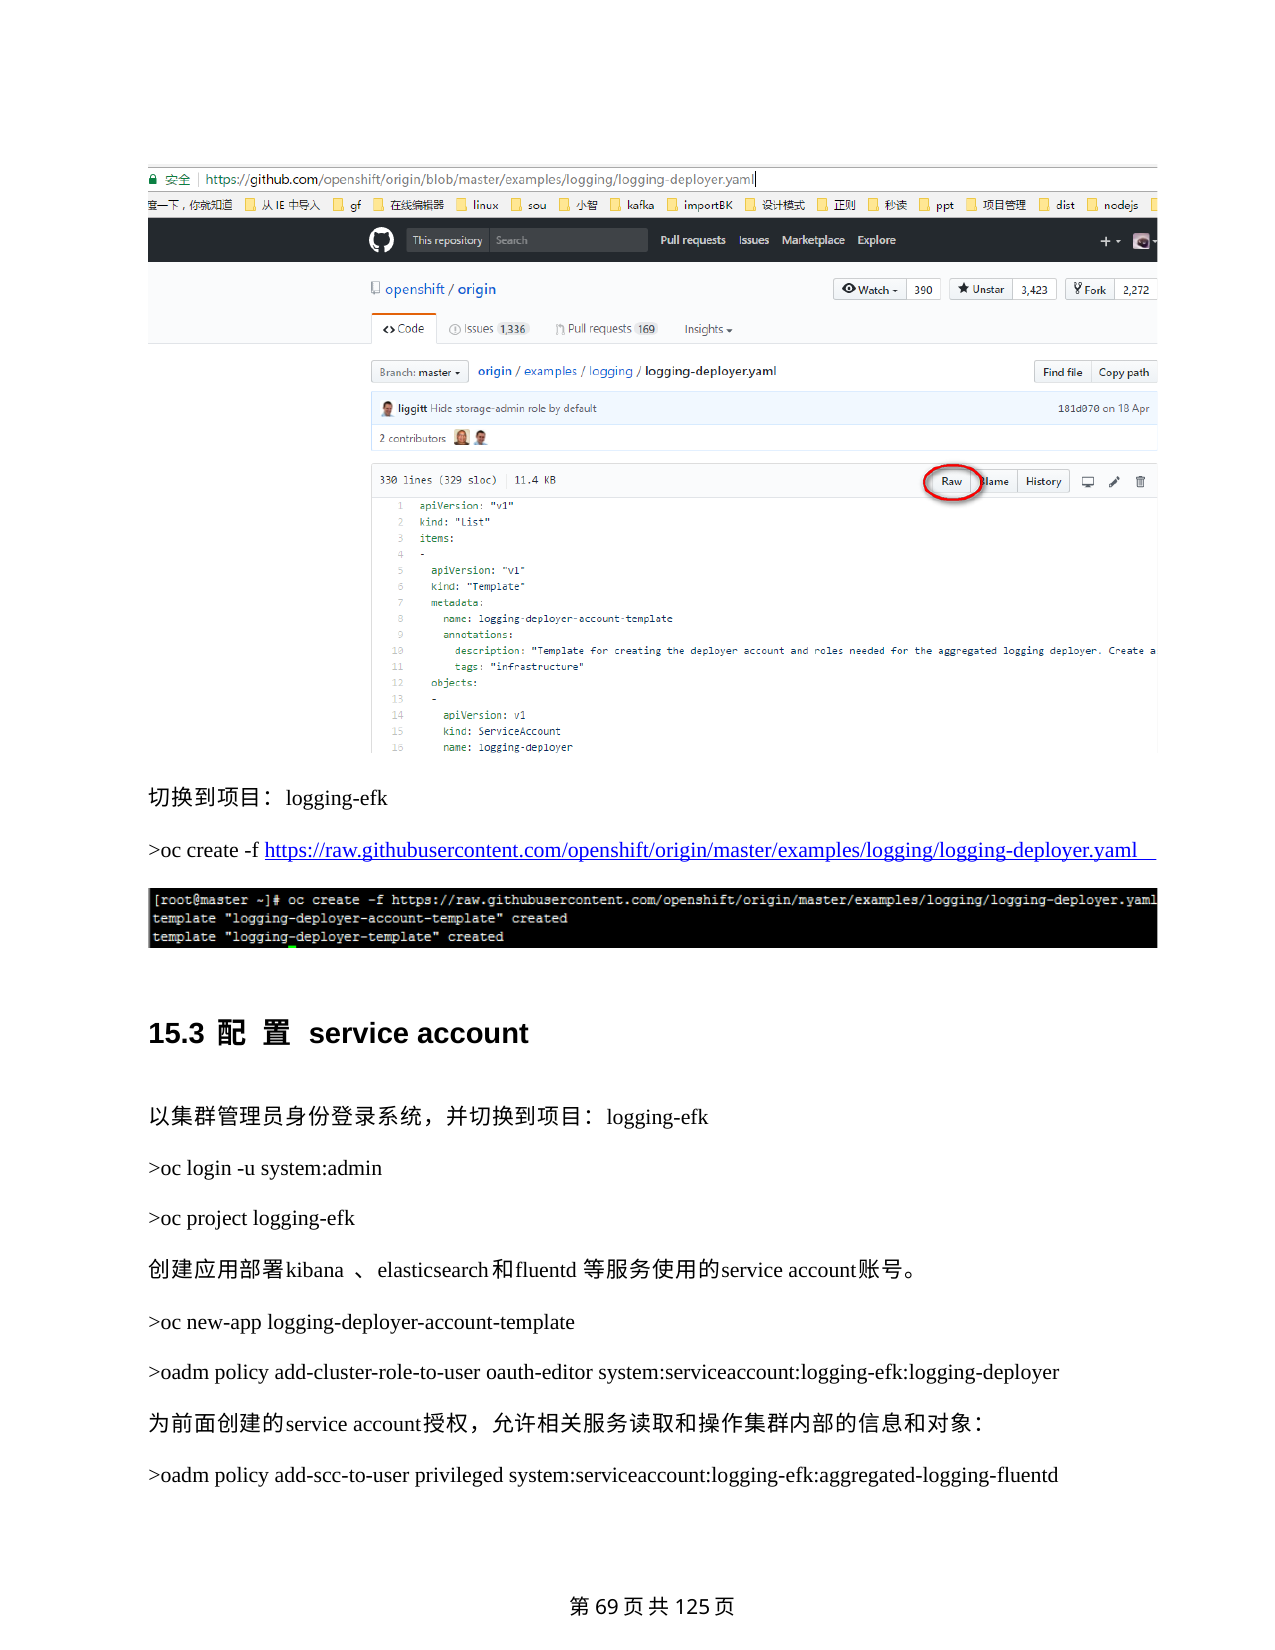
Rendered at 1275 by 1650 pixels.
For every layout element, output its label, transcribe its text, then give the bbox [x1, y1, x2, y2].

text 为前面创建的service account授权，允许相关服务读取和操作集群内部的信息和对象： [148, 1403, 1156, 1440]
text >oc create -f https://raw.githubusercontent.com/openshift/origin/master/examples/logging/logging-deployer.yaml [148, 831, 1156, 868]
text >oc project logging-efk [148, 1199, 1156, 1237]
text >oadm policy add-cluster-role-to-user oauth-editor system:serviceaccount:logging-efk:logging-deployer [148, 1353, 1156, 1390]
text >oc login -u system:admin [148, 1149, 1156, 1187]
text >oc new-app logging-deployer-account-template [148, 1303, 1156, 1340]
text 以集群管理员身份登录系统，并切换到项目：logging-efk [148, 1096, 1156, 1133]
text 创建应用部署kibana、elasticsearch和fluentd等服务使用的service account账号。 [148, 1249, 1156, 1287]
picture [148, 888, 1158, 948]
text 切换到项目：logging-efk [148, 777, 1156, 815]
subtitle 配置service account [148, 993, 1156, 1068]
text >oadm policy add-scc-to-user privileged system:serviceaccount:logging-efk:aggregated-logging-fluentd [148, 1456, 1156, 1494]
picture [148, 164, 1158, 753]
